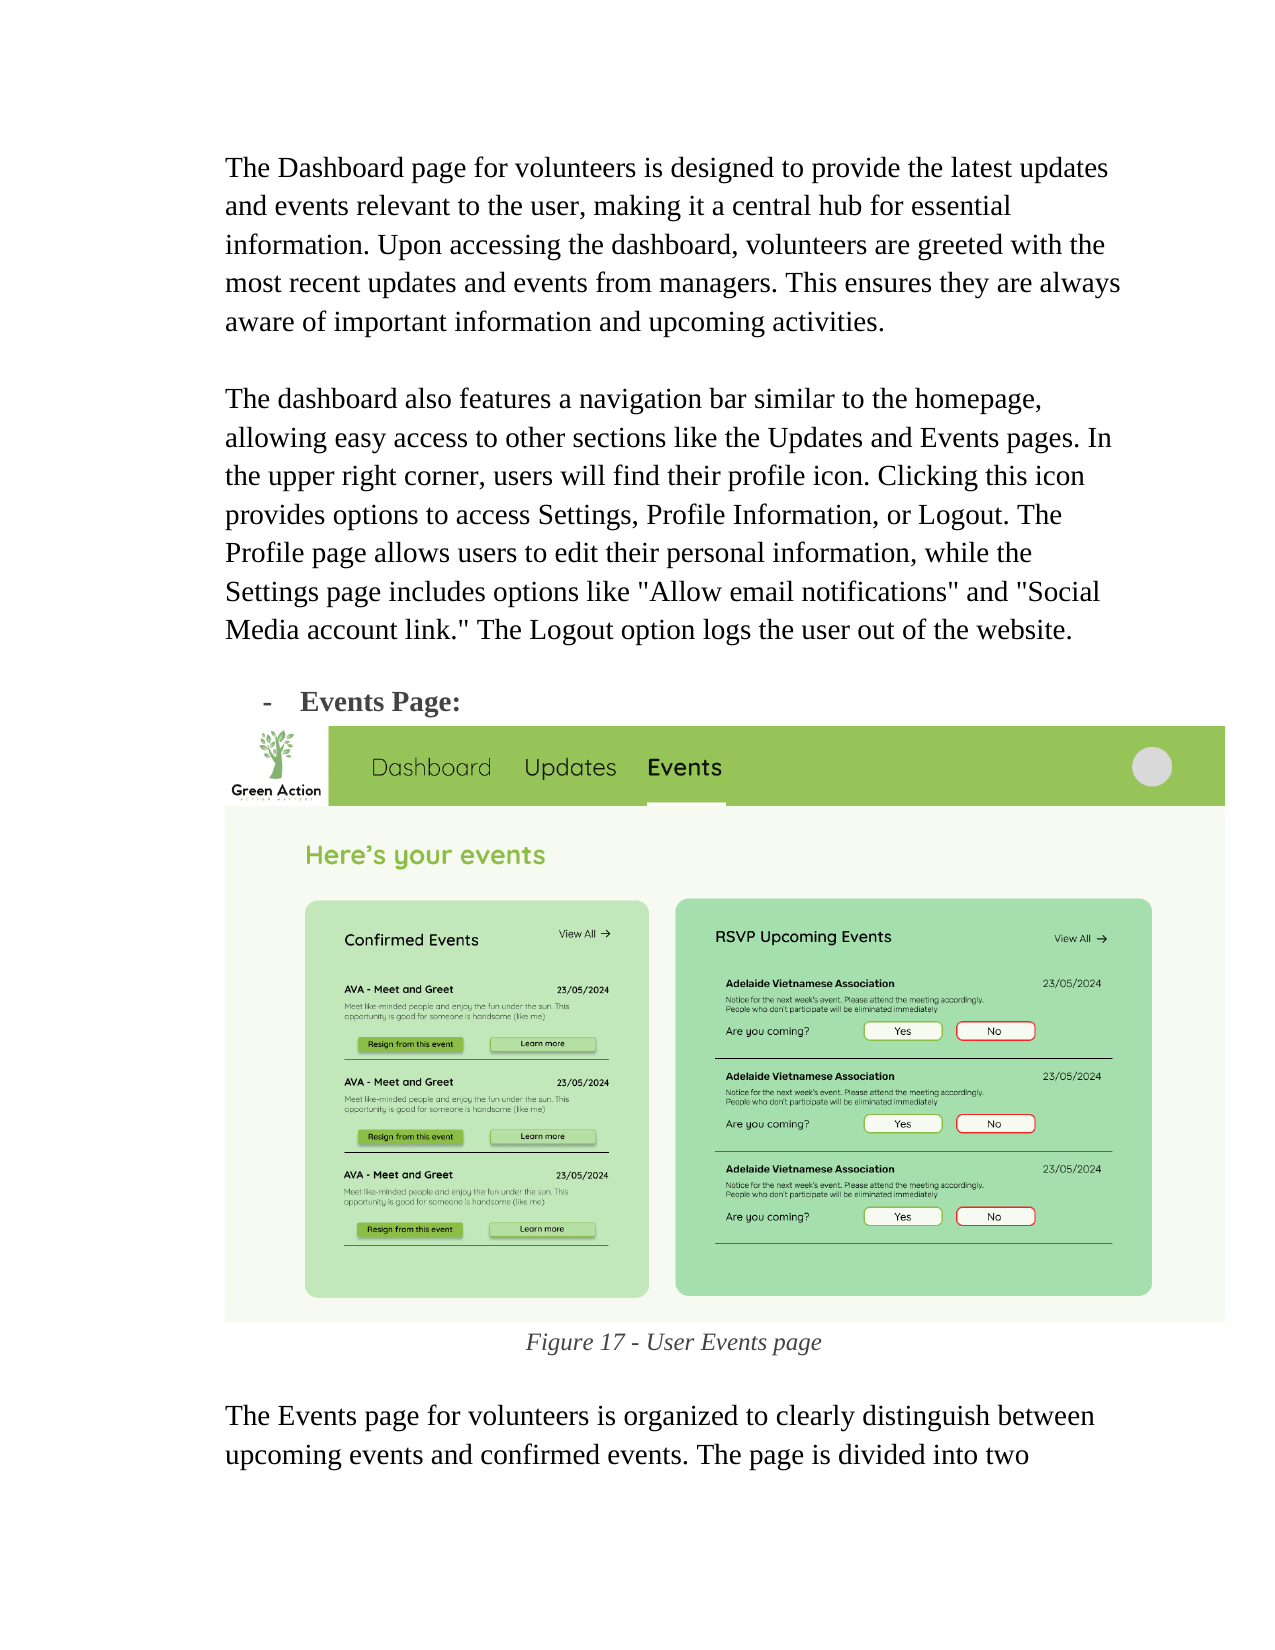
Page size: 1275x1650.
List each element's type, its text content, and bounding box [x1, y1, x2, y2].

picture [225, 726, 1226, 1322]
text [225, 1398, 1125, 1470]
text The dashboard also features a navigation bar similar to the homepage, allowing easy access to other sections like the Updates and Events pages. In the upper right corner, users will find their profile icon. Clicking this icon provides options to access Settings, Profile Information, or Logout. The Profile page allows users to edit their personal information, while the Settings page includes options like "Allow email notifications" and "Social Media account link." The Logout option logs the user out of the website. [225, 381, 1125, 646]
text The Dashboard page for volunteers is designed to provide the latest updates and events relevant to the user, making it a central hub for essential information. Upon accessing the dashboard, volunteers are greeted with the most recent updates and events from managers. This ensures they are always aware of important information and upcoming activities. [225, 150, 1125, 338]
subtitle Events Page: [225, 684, 1125, 718]
subtitle Figure 17 - User Events page [225, 1327, 1125, 1355]
